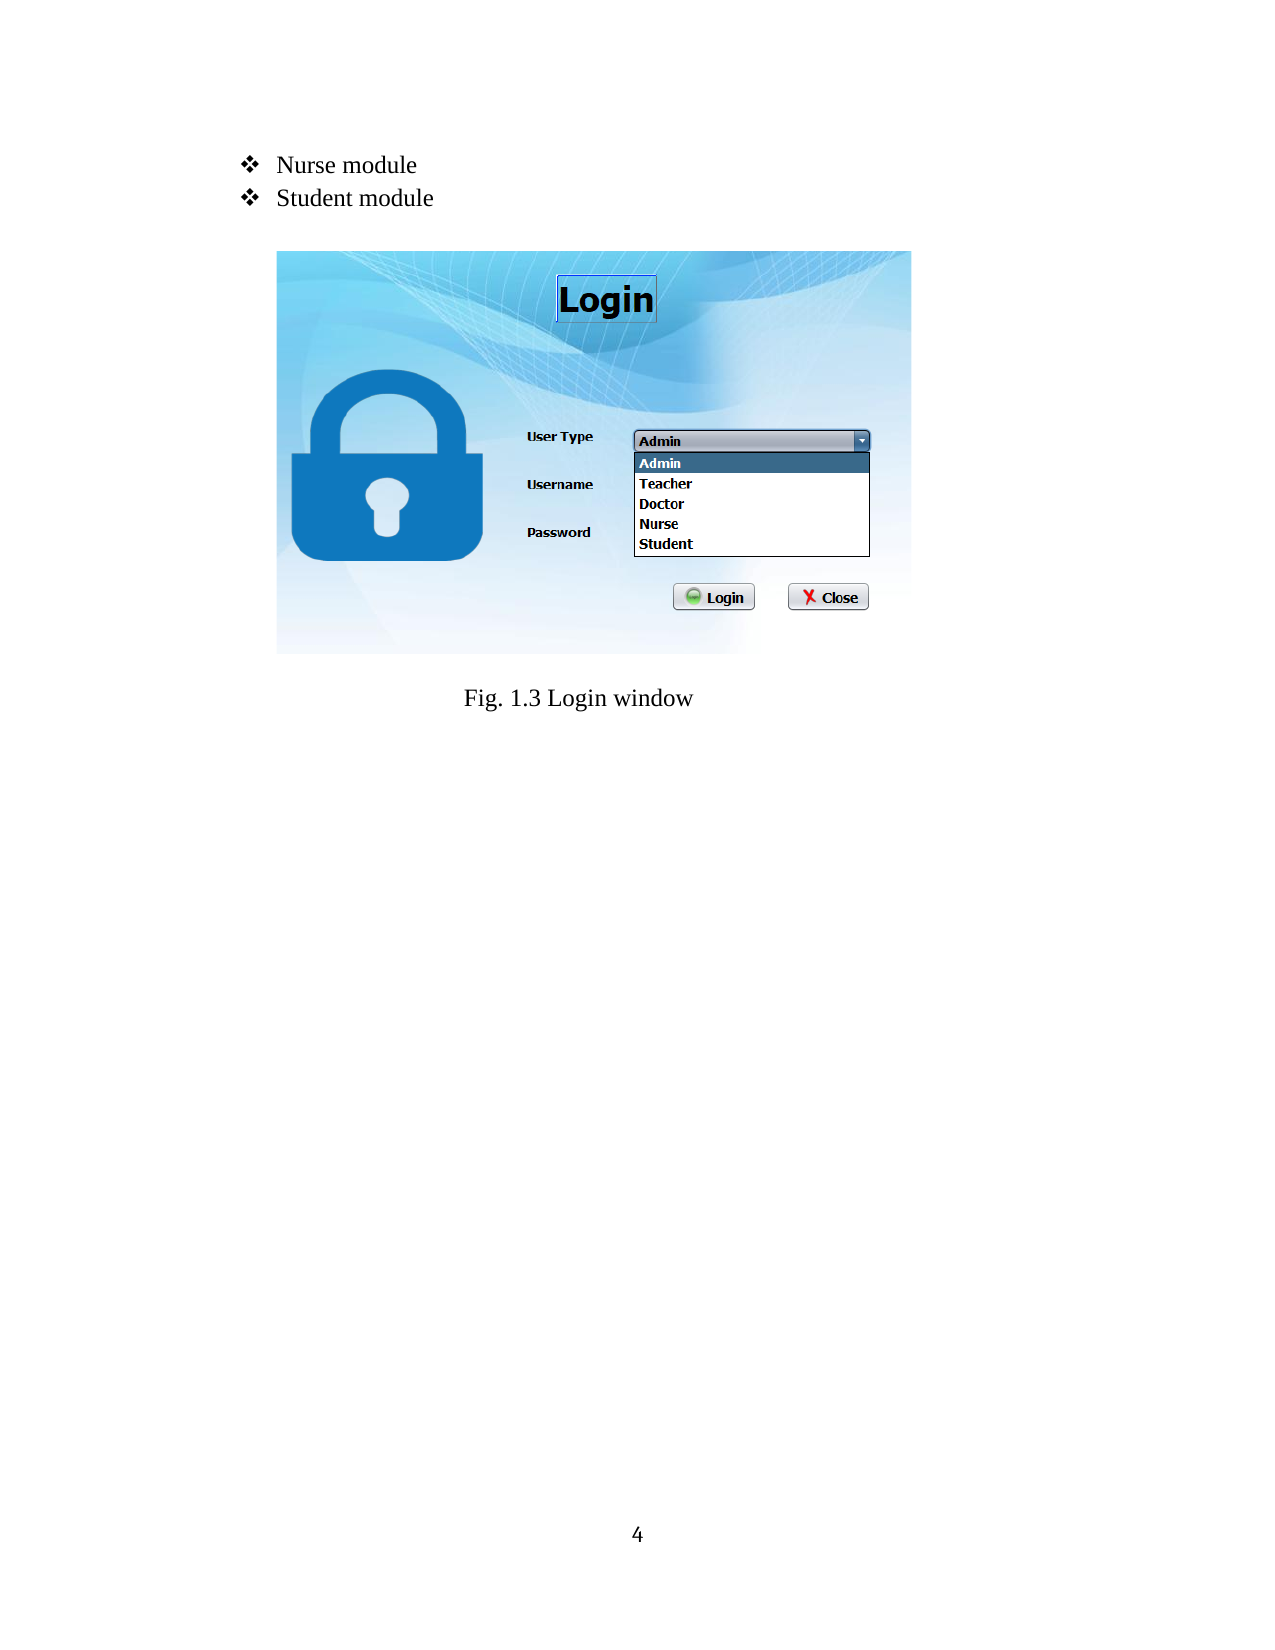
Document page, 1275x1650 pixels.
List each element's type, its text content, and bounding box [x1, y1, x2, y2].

list Student module [239, 183, 1125, 212]
text Fig. 1.3 Login window [239, 683, 1125, 711]
list Nurse module [239, 150, 1125, 179]
picture [276, 251, 912, 654]
